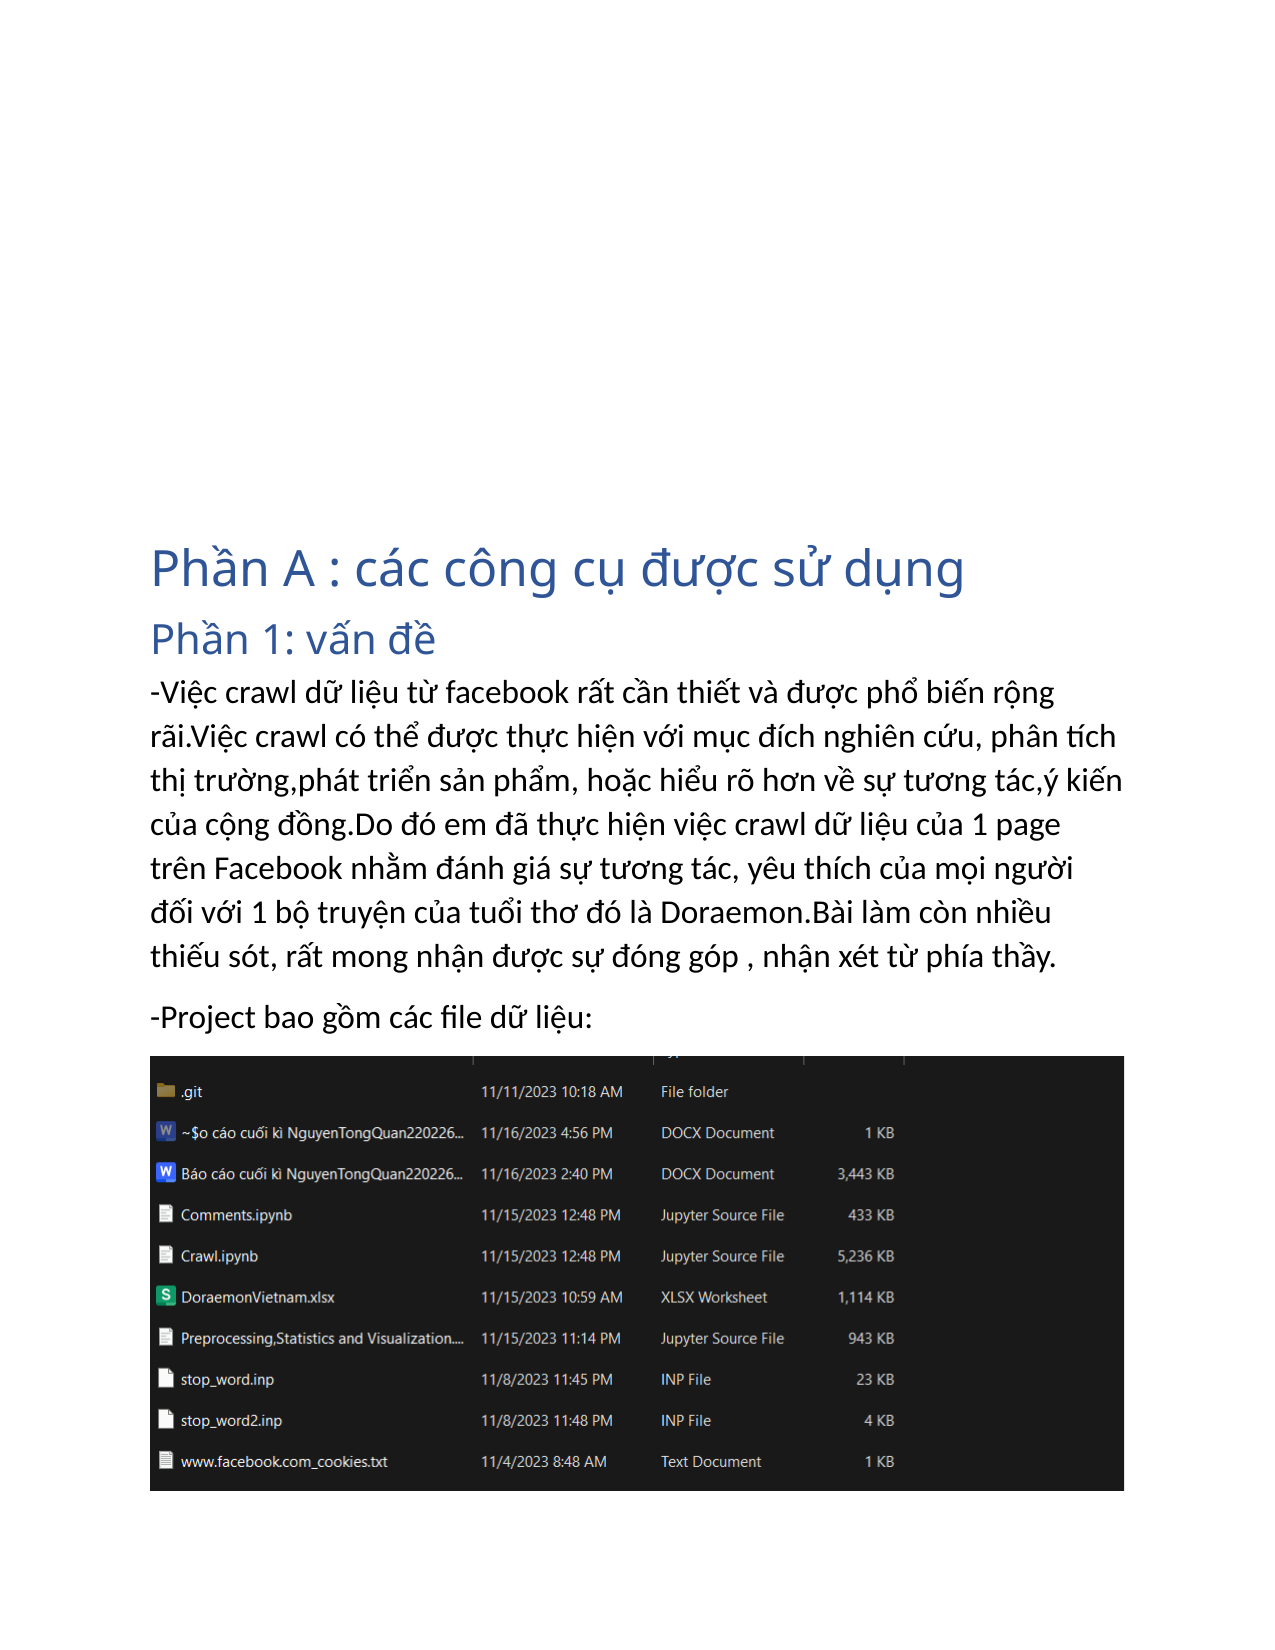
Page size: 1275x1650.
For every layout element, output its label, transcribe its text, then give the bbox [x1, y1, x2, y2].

text -Việc crawl dữ liệu từ facebook rất cần thiết và được phổ biến rộng rãi.Việc crawl có thể được thực hiện với mục đích nghiên cứu, phân tích thị trường,phát triển sản phẩm, hoặc hiểu rõ hơn về sự tương tác,ý kiến của cộng đồng.Do đó em đã thực hiện việc crawl dữ liệu của 1 page trên Facebook nhằm đánh giá sự tương tác, yêu thích của mọi người đối với 1 bộ truyện của tuổi thơ đó là Doraemon.Bài làm còn nhiều thiếu sót, rất mong nhận được sự đóng góp , nhận xét từ phía thầy. [150, 671, 1125, 976]
subtitle Phần 1: vấn đề [150, 610, 1125, 667]
subtitle Phần A : các công cụ được sử dụng [150, 532, 1125, 601]
text -Project bao gồm các file dữ liệu: [150, 996, 1125, 1037]
picture [150, 1056, 1125, 1491]
